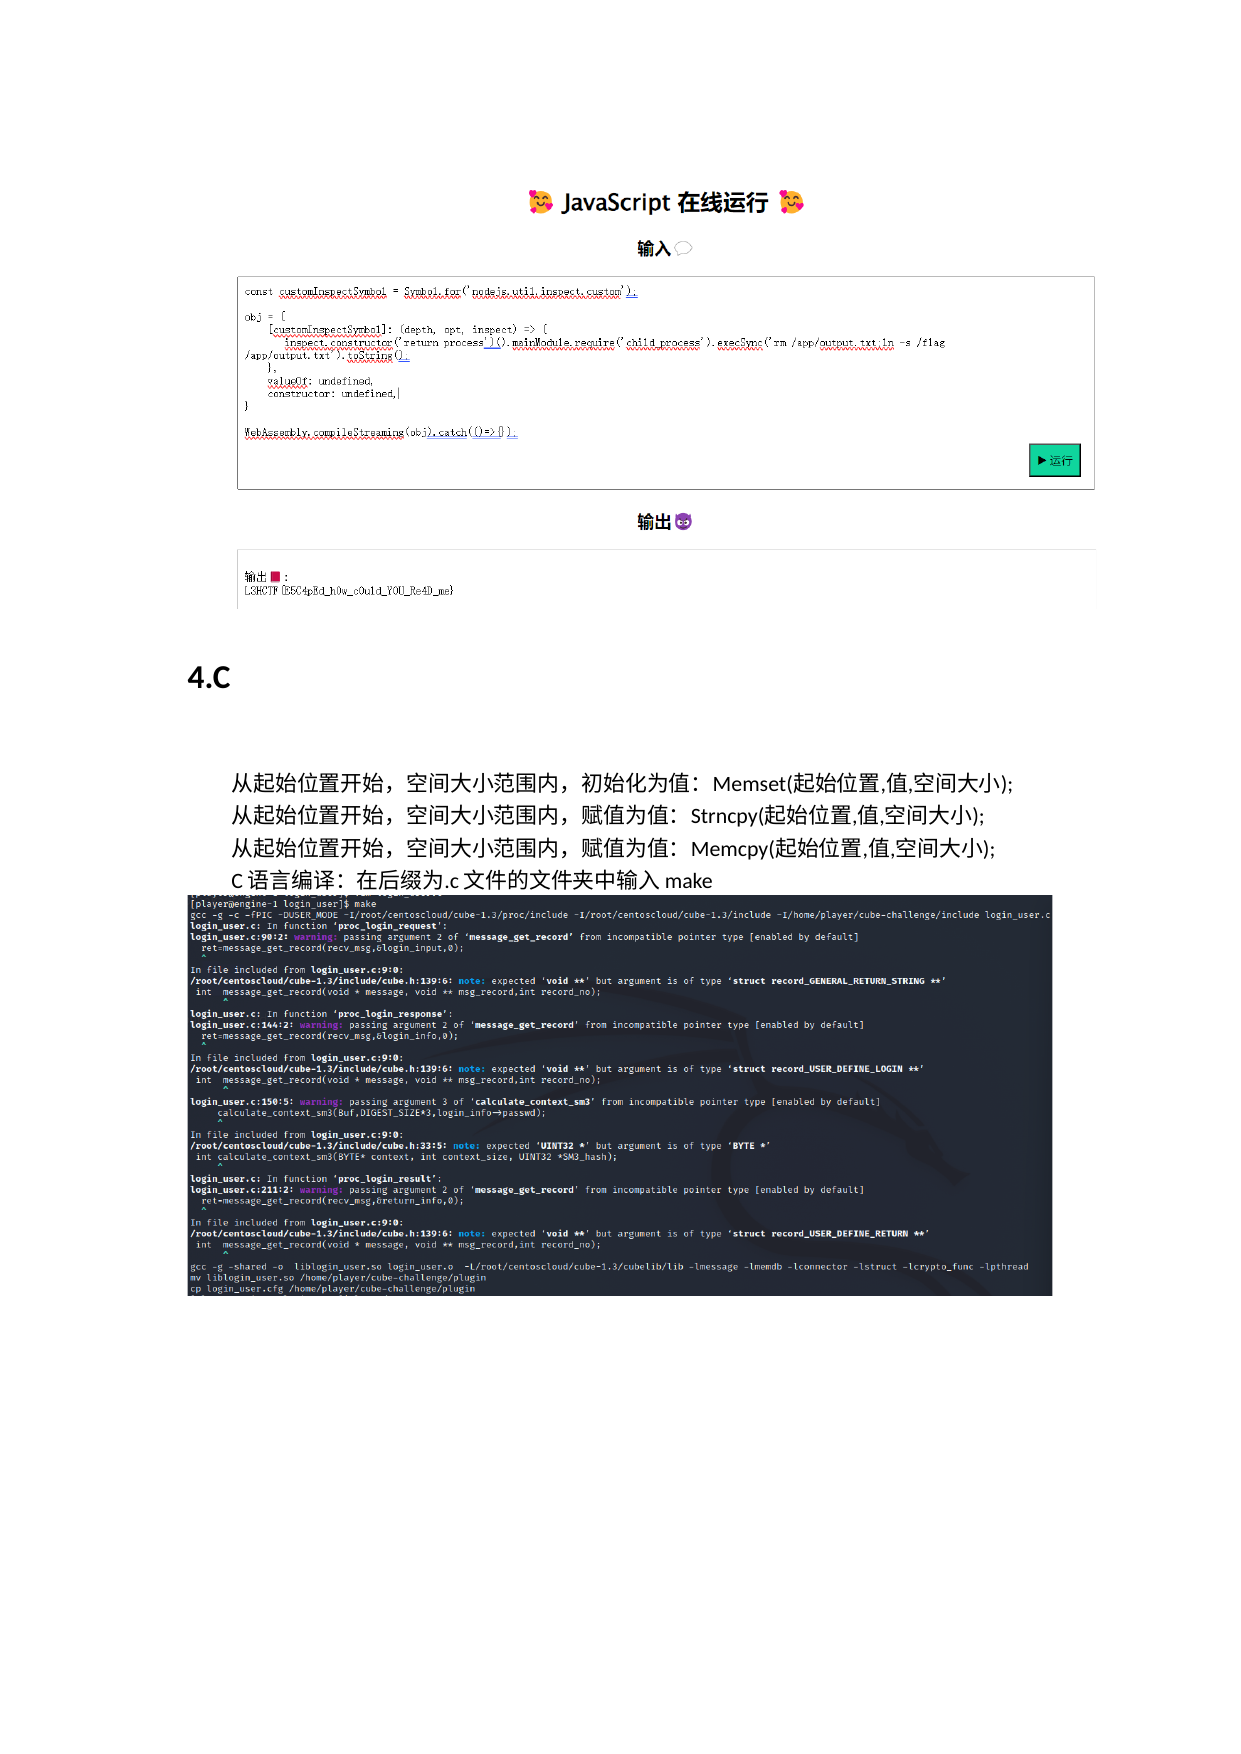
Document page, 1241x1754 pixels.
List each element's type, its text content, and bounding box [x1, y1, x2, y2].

subtitle 4.C [187, 644, 1053, 709]
text 从起始位置开始，空间大小范围内，赋值为值：Strncpy(起始位置,值,空间大小); [187, 798, 1053, 830]
text C语言编译：在后缀为.c文件的文件夹中输入make [187, 863, 1053, 895]
text 从起始位置开始，空间大小范围内，初始化为值：Memset(起始位置,值,空间大小); [187, 765, 1053, 798]
picture [187, 895, 1053, 1296]
picture [231, 170, 1097, 609]
text 从起始位置开始，空间大小范围内，赋值为值：Memcpy(起始位置,值,空间大小); [187, 830, 1053, 863]
